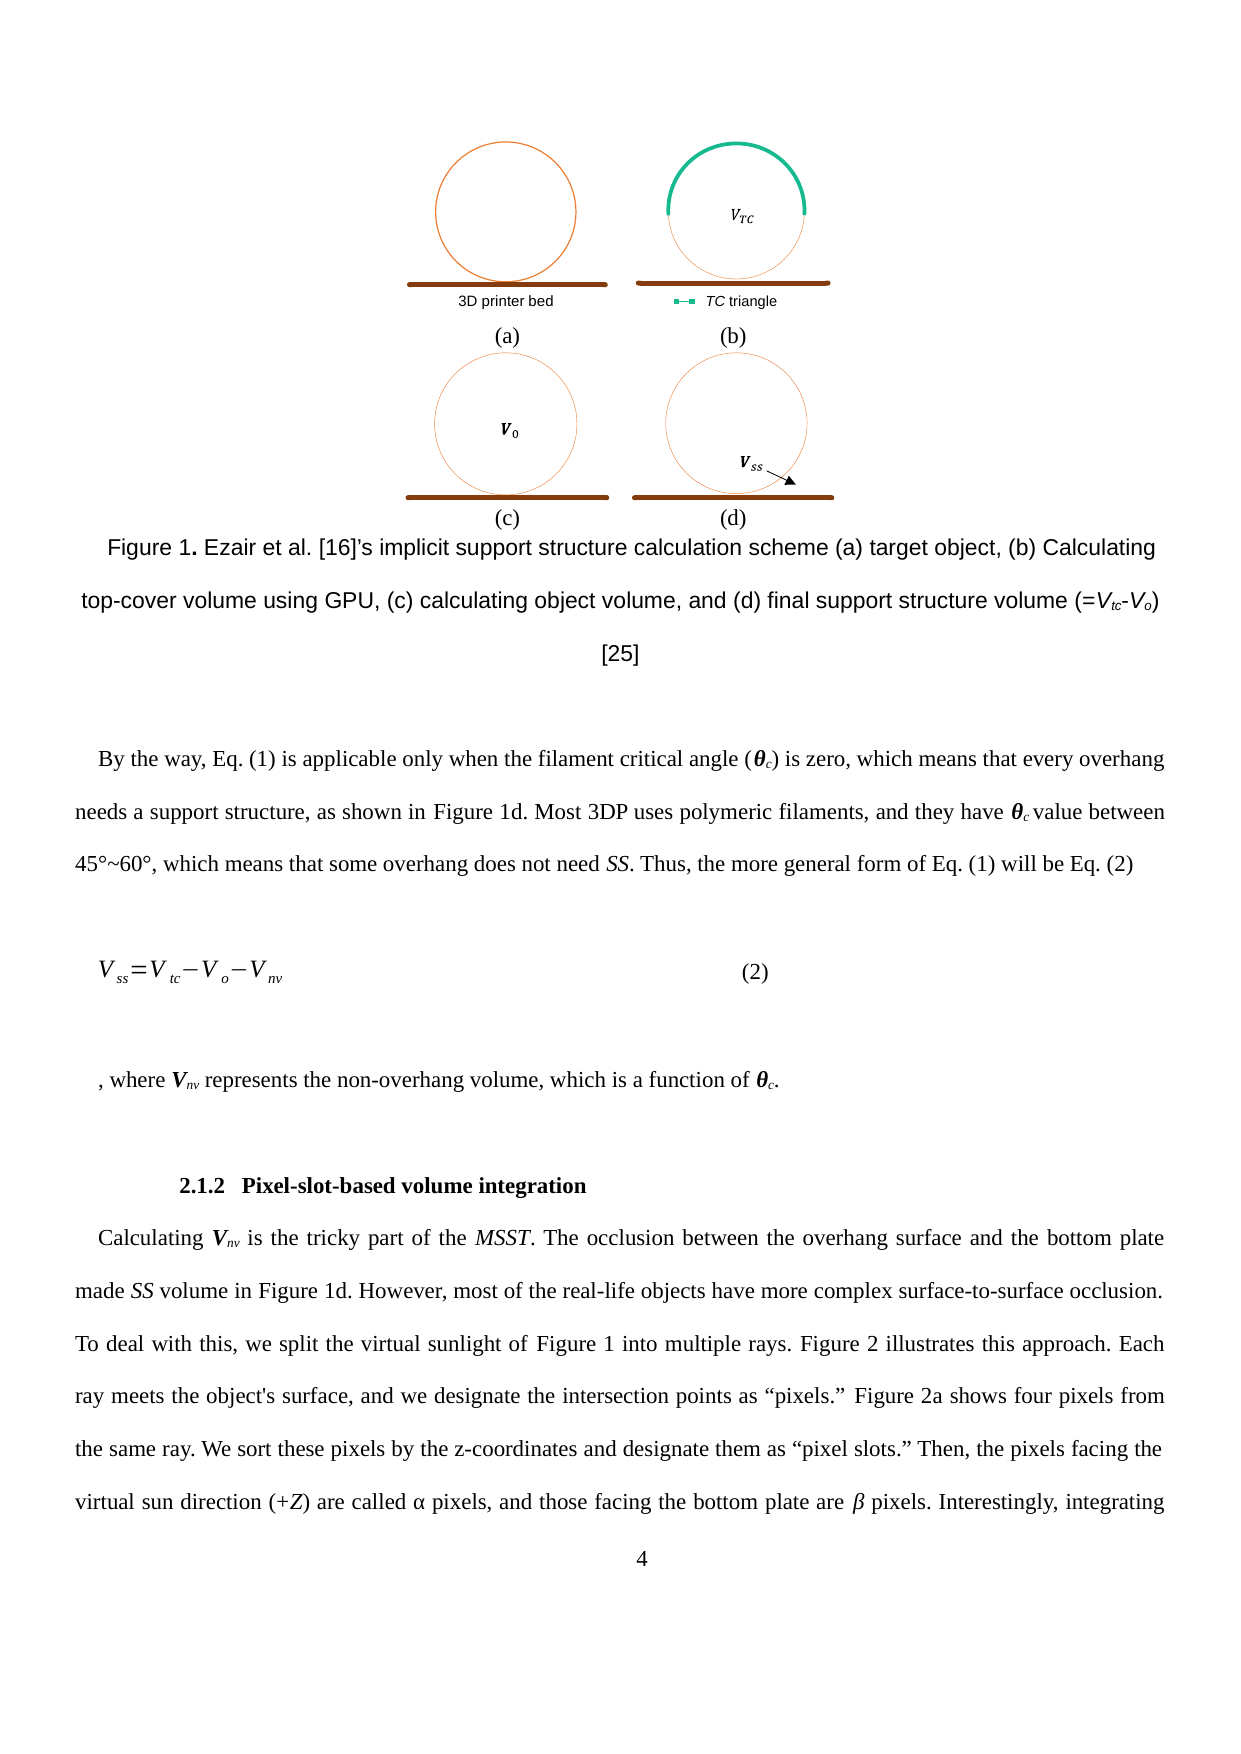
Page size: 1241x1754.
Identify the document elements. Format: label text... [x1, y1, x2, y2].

text , where Vnv represents the non-overhang volume, which is a function of θc. [75, 1066, 1165, 1093]
subtitle Pixel-slot-based volume integration [179, 1172, 1165, 1198]
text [75, 1224, 1165, 1514]
text By the way, Eq. (1) is applicable only when the filament critical angle (θc) is zero, which means that every overhang needs a support structure, as shown in Figure 1d. Most 3DP uses polymeric filaments, and they have θc value between 45°~60°, which means that some overhang does not need SS. Thus, the more general form of Eq. (1) will be Eq. (2) [75, 745, 1165, 877]
text (2) [75, 956, 1165, 987]
text Figure 1. Ezair et al. [16]’s implicit support structure calculation scheme (a) target object, (b) Calculating top-cover volume using GPU, (c) calculating object volume, and (d) final support structure volume (=Vtc-Vo) [25] [75, 534, 1165, 666]
table_header (b) [620, 141, 846, 352]
table_cell (d) [620, 353, 846, 534]
table_header (a) [394, 141, 620, 352]
table_cell (c) [394, 353, 620, 534]
